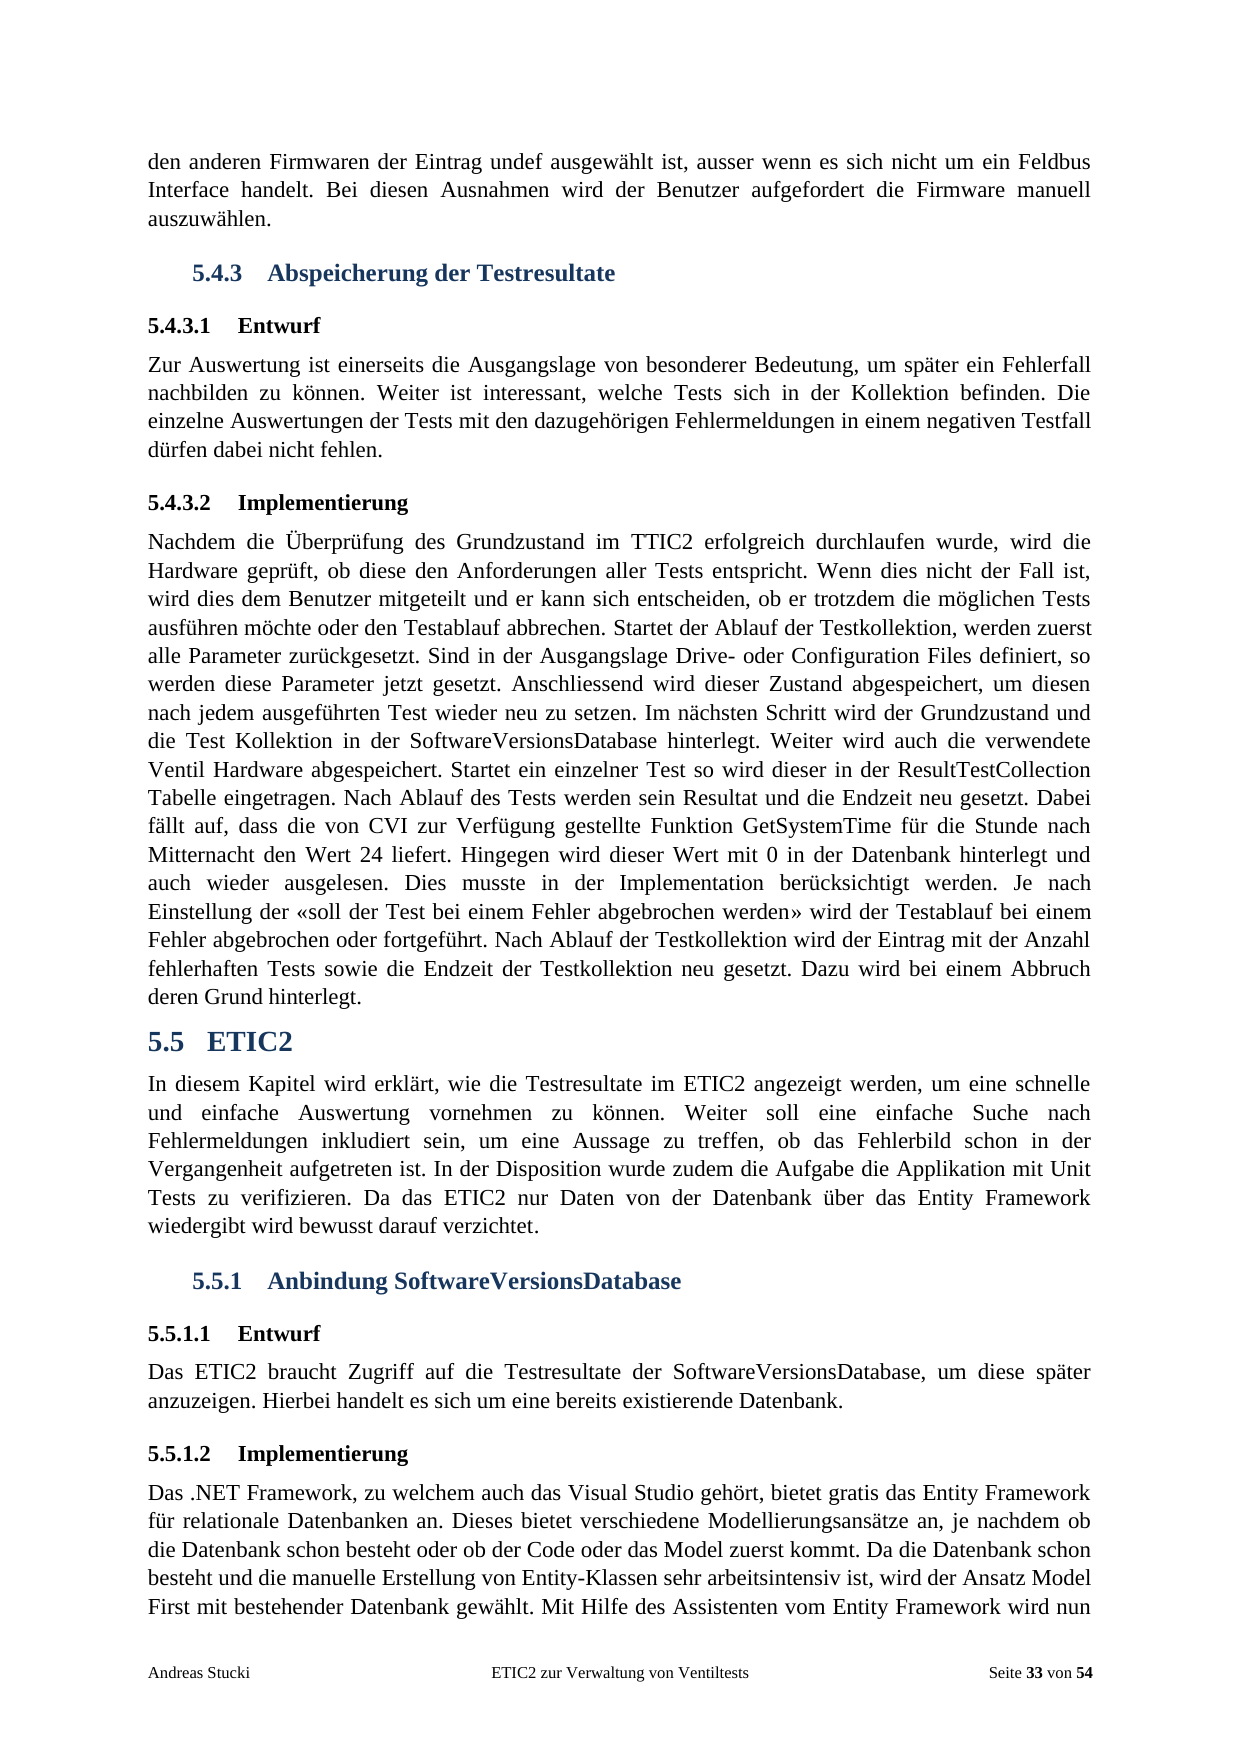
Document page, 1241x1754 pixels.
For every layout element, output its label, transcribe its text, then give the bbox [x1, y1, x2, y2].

subtitle Entwurf [148, 1319, 1092, 1346]
text Das ETIC2 braucht Zugriff auf die Testresultate der SoftwareVersionsDatabase, um diese später anzuzeigen. Hierbei handelt es sich um eine bereits existierende Datenbank. [148, 1358, 1092, 1413]
subtitle Abspeicherung der Testresultate [192, 258, 1092, 287]
subtitle Implementierung [148, 489, 1092, 516]
text Nachdem die Überprüfung des Grundzustand im TTIC2 erfolgreich durchlaufen wurde, wird die Hardware geprüft, ob diese den Anforderungen aller Tests entspricht. Wenn dies nicht der Fall ist, wird dies dem Benutzer mitgeteilt und er kann sich entscheiden, ob er trotzdem die möglichen Tests ausführen möchte oder den Testablauf abbrechen. Startet der Ablauf der Testkollektion, werden zuerst alle Parameter zurückgesetzt. Sind in der Ausgangslage Drive- oder Configuration Files definiert, so werden diese Parameter jetzt gesetzt. Anschliessend wird dieser Zustand abgespeichert, um diesen nach jedem ausgeführten Test wieder neu zu setzen. Im nächsten Schritt wird der Grundzustand und die Test Kollektion in der SoftwareVersionsDatabase hinterlegt. Weiter wird auch die verwendete Ventil Hardware abgespeichert. Startet ein einzelner Test so wird dieser in der ResultTestCollection Tabelle eingetragen. Nach Ablauf des Tests werden sein Resultat und die Endzeit neu gesetzt. Dabei fällt auf, dass die von CVI zur Verfügung gestellte Funktion GetSystemTime für die Stunde nach Mitternacht den Wert 24 liefert. Hingegen wird dieser Wert mit 0 in der Datenbank hinterlegt und auch wieder ausgelesen. Dies musste in der Implementation berücksichtigt werden. Je nach Einstellung der «soll der Test bei einem Fehler abgebrochen werden» wird der Testablauf bei einem Fehler abgebrochen oder fortgeführt. Nach Ablauf der Testkollektion wird der Eintrag mit der Anzahl fehlerhaften Tests sowie die Endzeit der Testkollektion neu gesetzt. Dazu wird bei einem Abbruch deren Grund hinterlegt. [148, 528, 1092, 1009]
subtitle ETIC2 [148, 1024, 1092, 1058]
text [148, 1479, 1092, 1619]
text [148, 148, 1092, 231]
subtitle Implementierung [148, 1440, 1092, 1467]
subtitle Entwurf [148, 312, 1092, 338]
text Zur Auswertung ist einerseits die Ausgangslage von besonderer Bedeutung, um später ein Fehlerfall nachbilden zu können. Weiter ist interessant, welche Tests sich in der Kollektion befinden. Die einzelne Auswertungen der Tests mit den dazugehörigen Fehlermeldungen in einem negativen Testfall dürfen dabei nicht fehlen. [148, 351, 1092, 462]
text In diesem Kapitel wird erklärt, wie die Testresultate im ETIC2 angezeigt werden, um eine schnelle und einfache Auswertung vornehmen zu können. Weiter soll eine einfache Suche nach Fehlermeldungen inkludiert sein, um eine Aussage zu treffen, ob das Fehlerbild schon in der Vergangenheit aufgetreten ist. In der Disposition wurde zudem die Aufgabe die Applikation mit Unit Tests zu verifizieren. Da das ETIC2 nur Daten von der Datenbank über das Entity Framework wiedergibt wird bewusst darauf verzichtet. [148, 1070, 1092, 1239]
subtitle Anbindung SoftwareVersionsDatabase [192, 1266, 1092, 1294]
